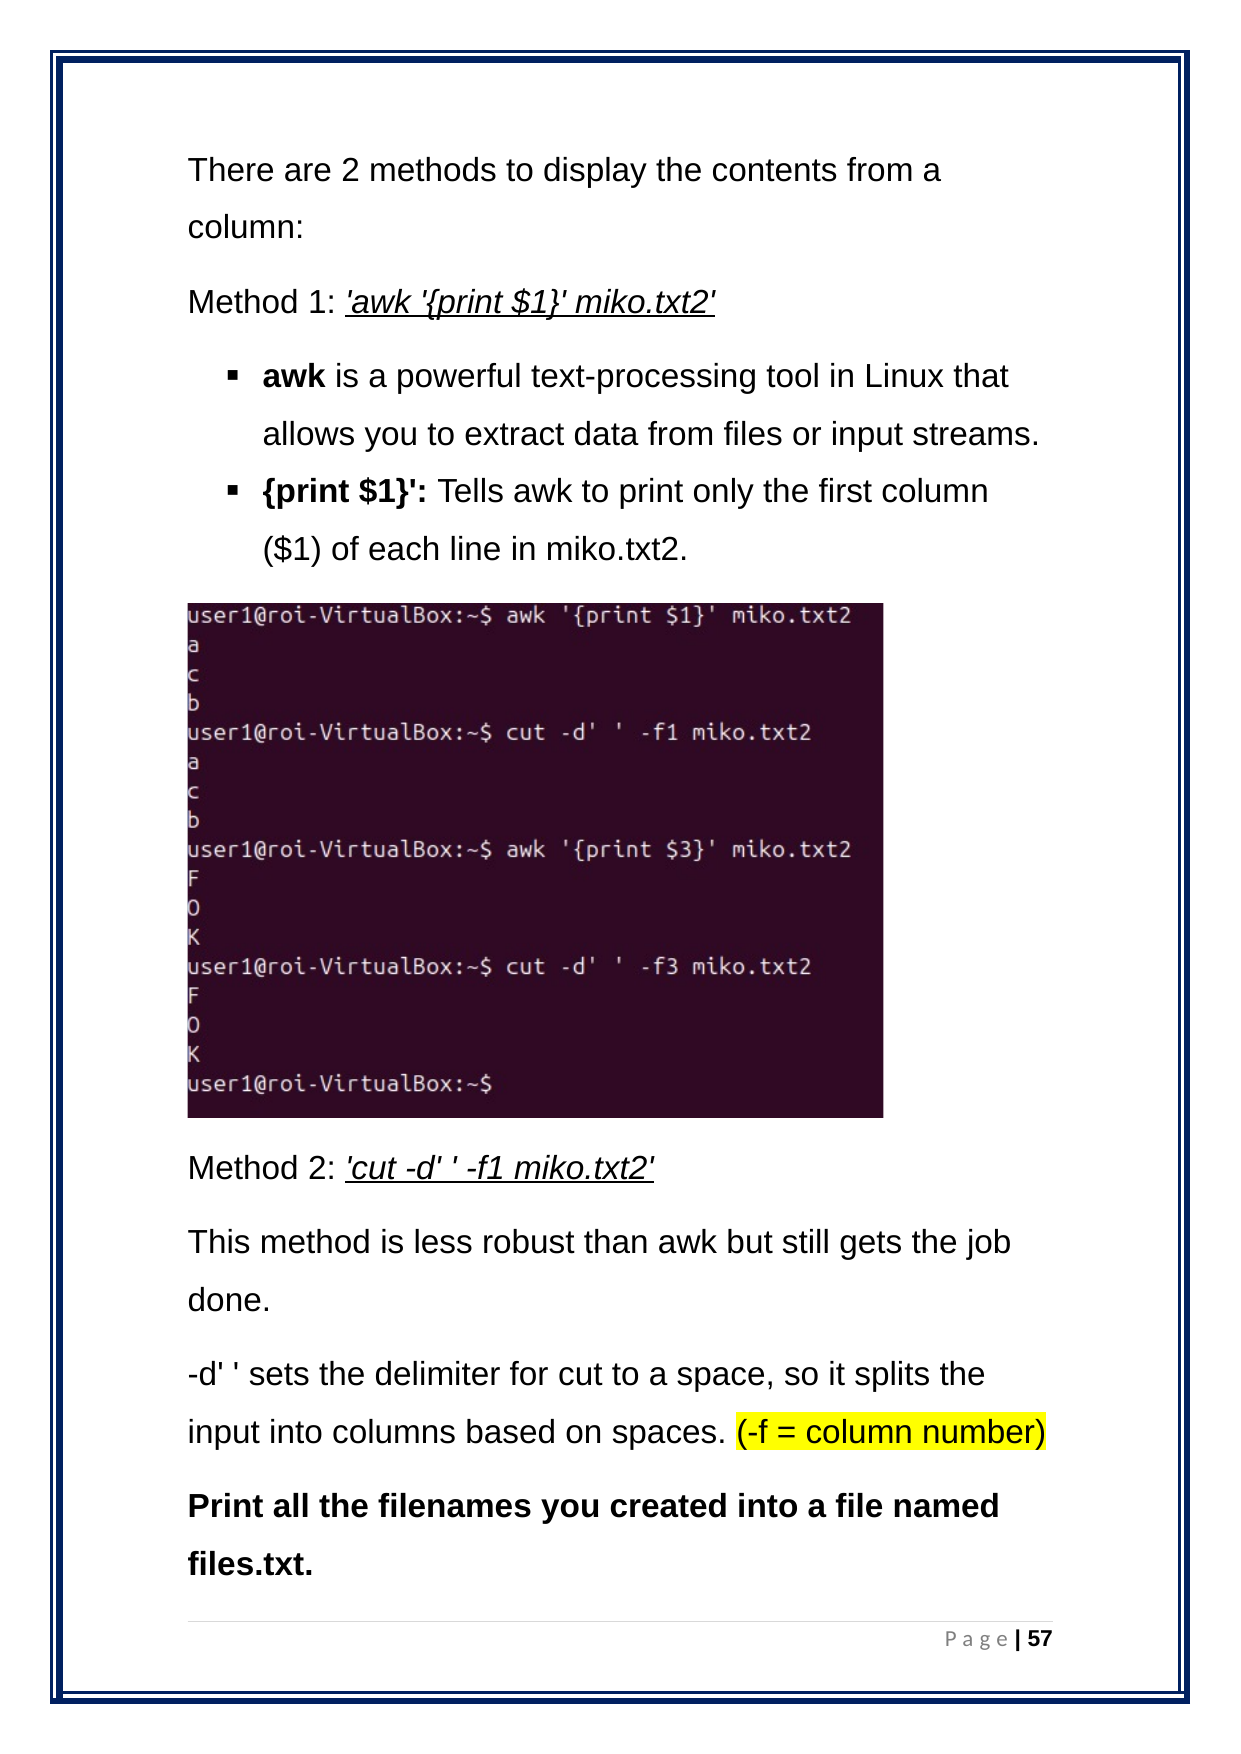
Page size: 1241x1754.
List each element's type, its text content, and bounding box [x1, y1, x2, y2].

text There are 2 methods to display the contents from a column: [187, 150, 1053, 246]
picture [187, 603, 884, 1118]
text Print all the filenames you created into a file named files.txt. [187, 1486, 1053, 1582]
list awk is a powerful text-processing tool in Linux that allows you to extract data from files or input streams. [225, 356, 1053, 452]
text Method 2: 'cut -d' ' -f1 miko.txt2' [187, 1148, 1053, 1186]
text -d' ' sets the delimiter for cut to a space, so it splits the input into columns based on spaces. (-f = column number) [187, 1354, 1053, 1450]
text This method is less robust than awk but still gets the job done. [187, 1222, 1053, 1318]
list {print $1}': Tells awk to print only the first column ($1) of each line in miko.txt2. [225, 471, 1053, 568]
text Method 1: 'awk '{print $1}' miko.txt2' [187, 282, 1053, 320]
